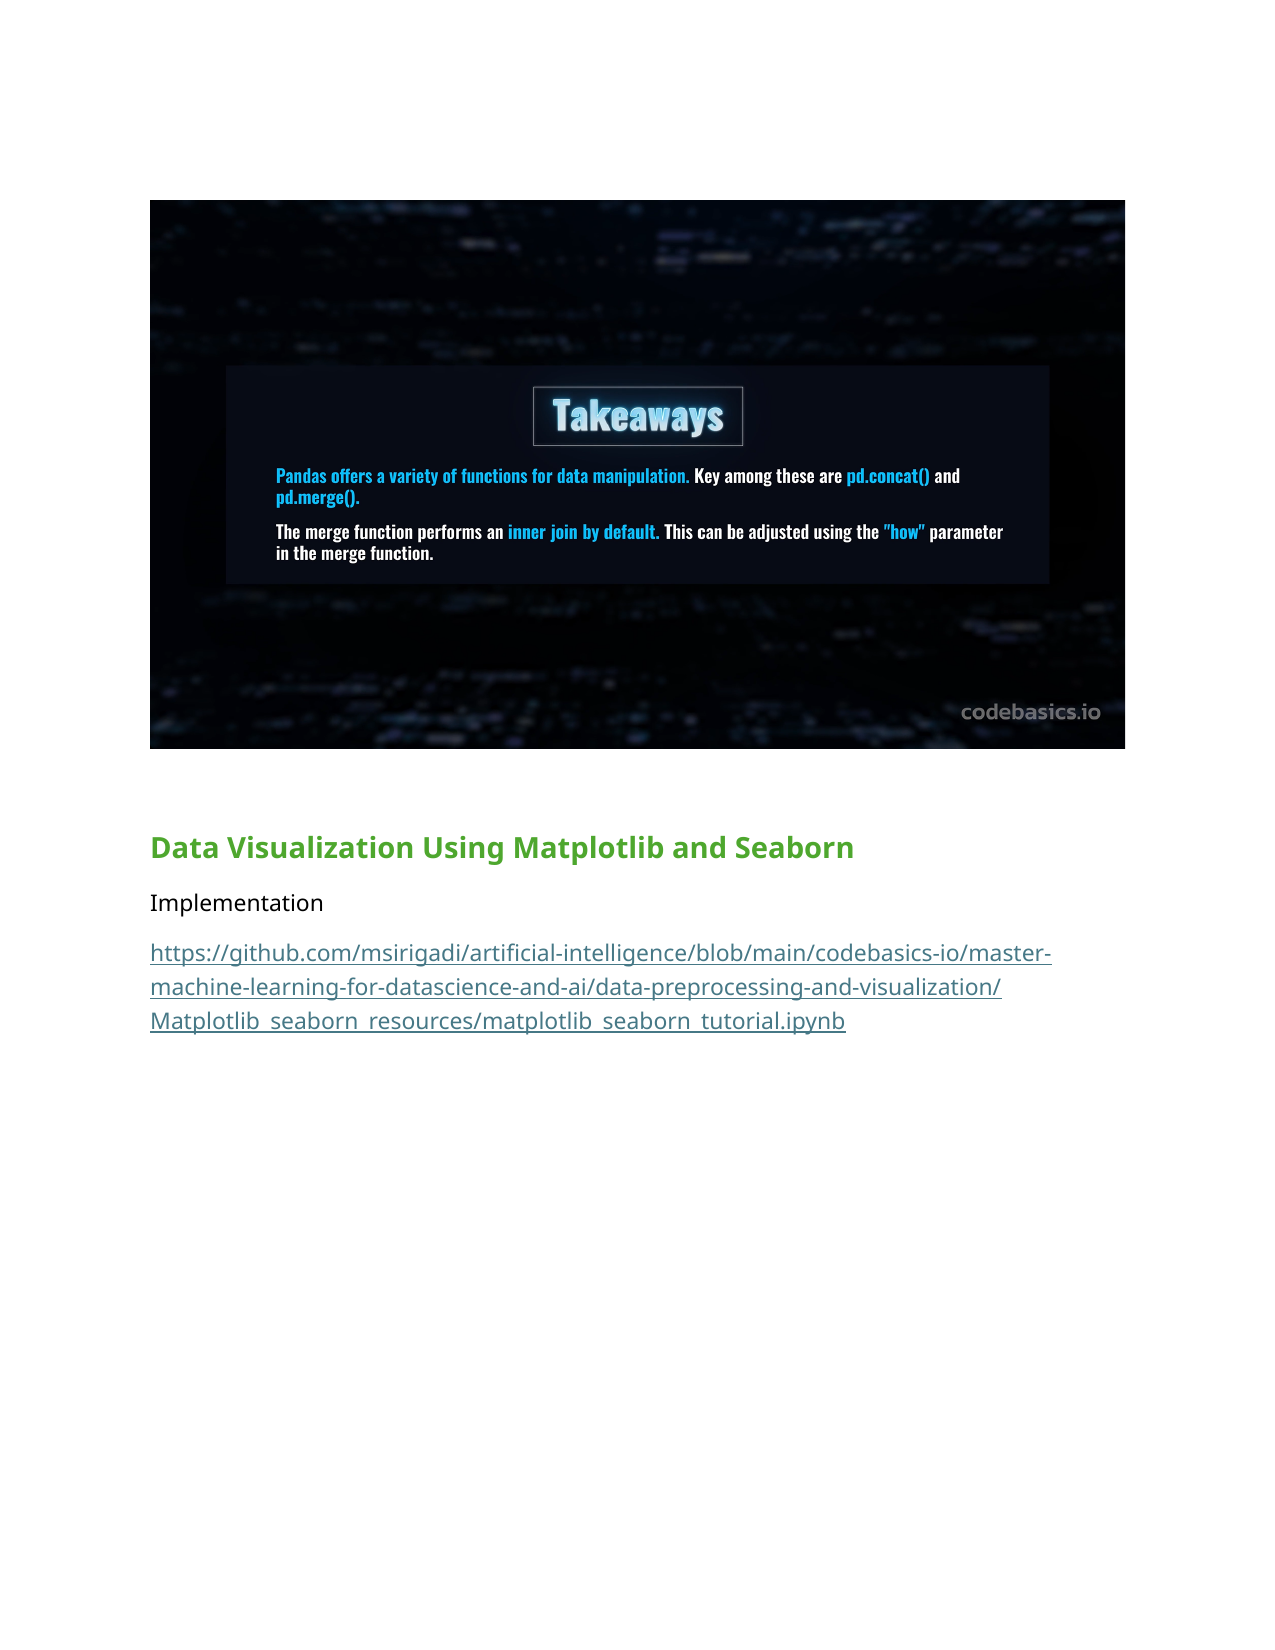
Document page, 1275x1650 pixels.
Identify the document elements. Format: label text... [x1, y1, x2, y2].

text Data Visualization Using Matplotlib and Seaborn [150, 827, 1125, 867]
text Implementation [150, 887, 1125, 918]
text https://github.com/msirigadi/artificial-intelligence/blob/main/codebasics-io/master-machine-learning-for-datascience-and-ai/data-preprocessing-and-visualization/Matplotlib_seaborn_resources/matplotlib_seaborn_tutorial.ipynb [150, 937, 1125, 1036]
picture [150, 200, 1125, 749]
